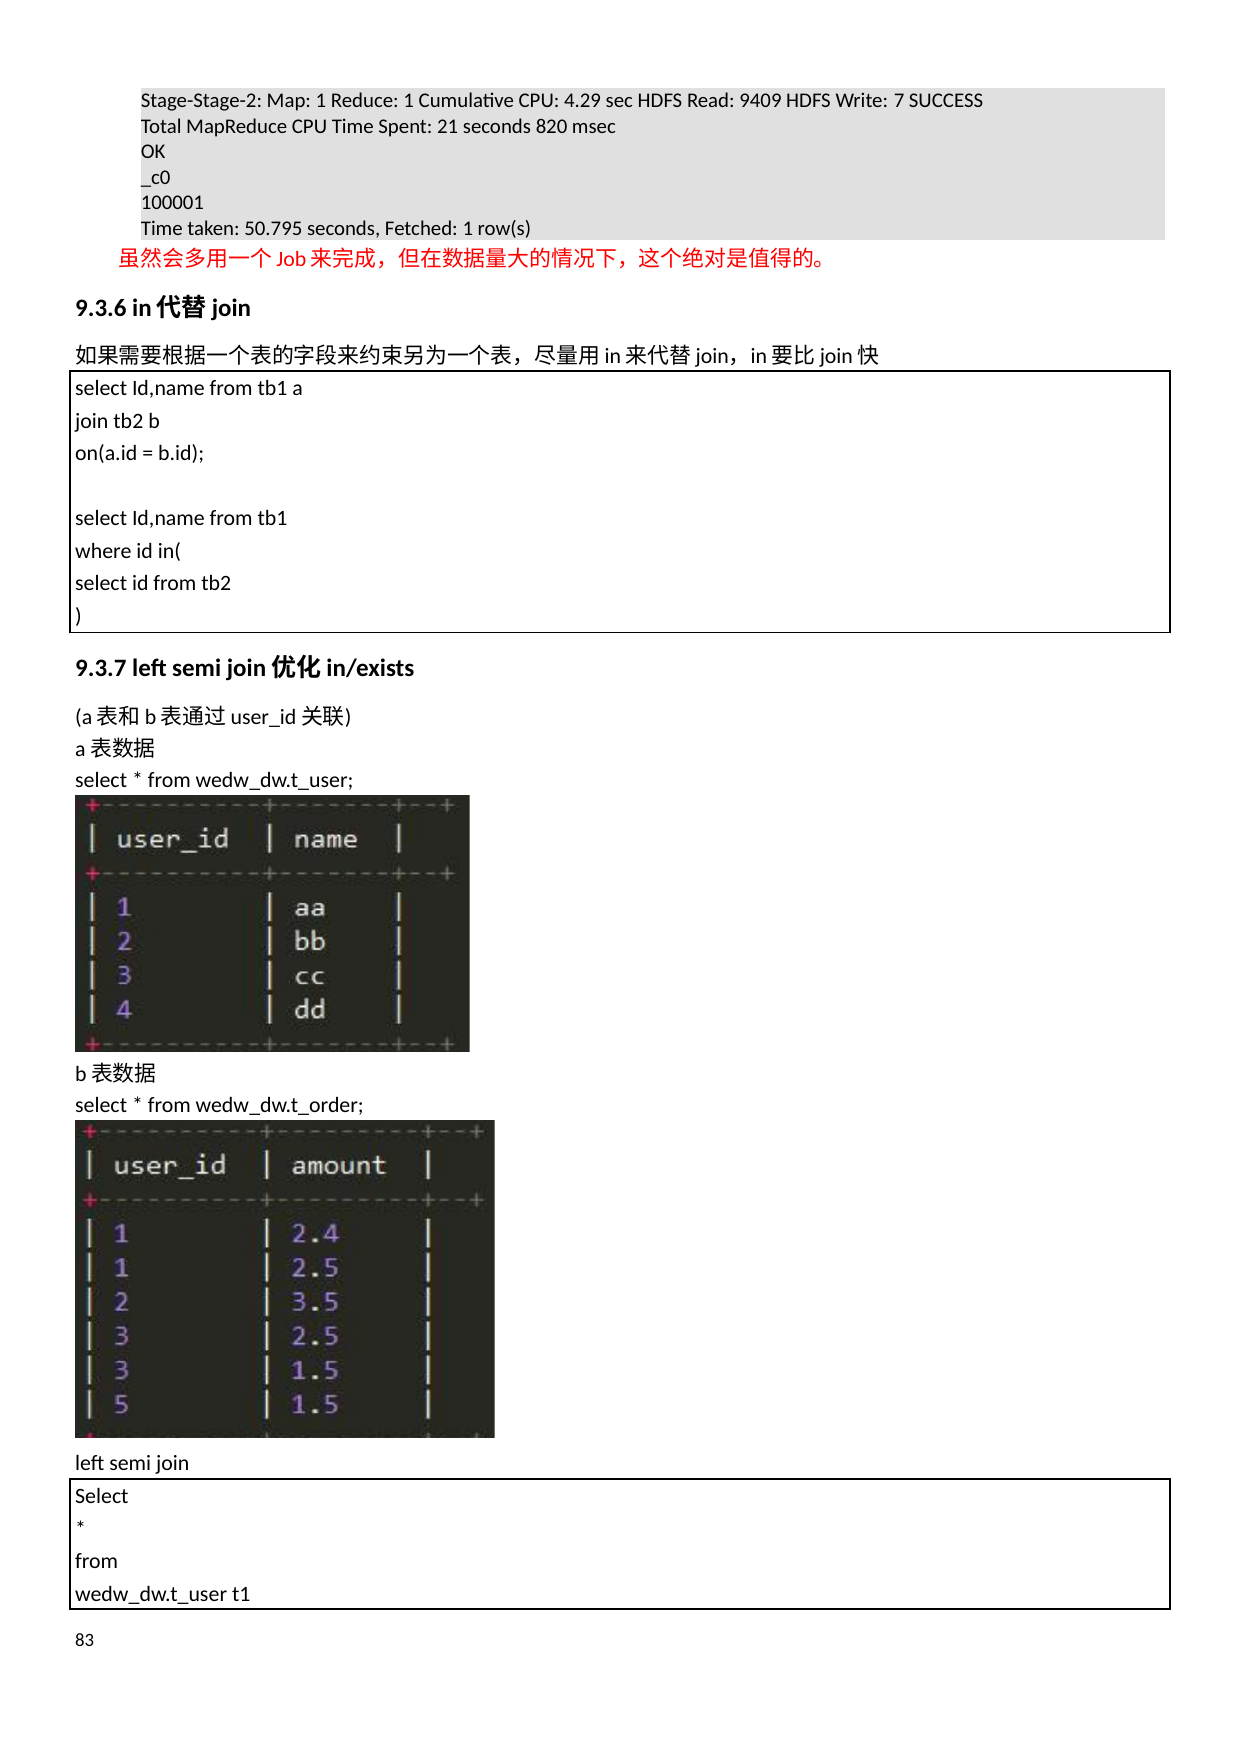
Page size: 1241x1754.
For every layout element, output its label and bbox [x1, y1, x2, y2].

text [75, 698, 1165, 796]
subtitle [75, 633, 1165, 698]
picture [75, 1120, 495, 1438]
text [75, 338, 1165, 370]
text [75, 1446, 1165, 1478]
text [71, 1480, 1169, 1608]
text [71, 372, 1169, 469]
picture [75, 795, 470, 1052]
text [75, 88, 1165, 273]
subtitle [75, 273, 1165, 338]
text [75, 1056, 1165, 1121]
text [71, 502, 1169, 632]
